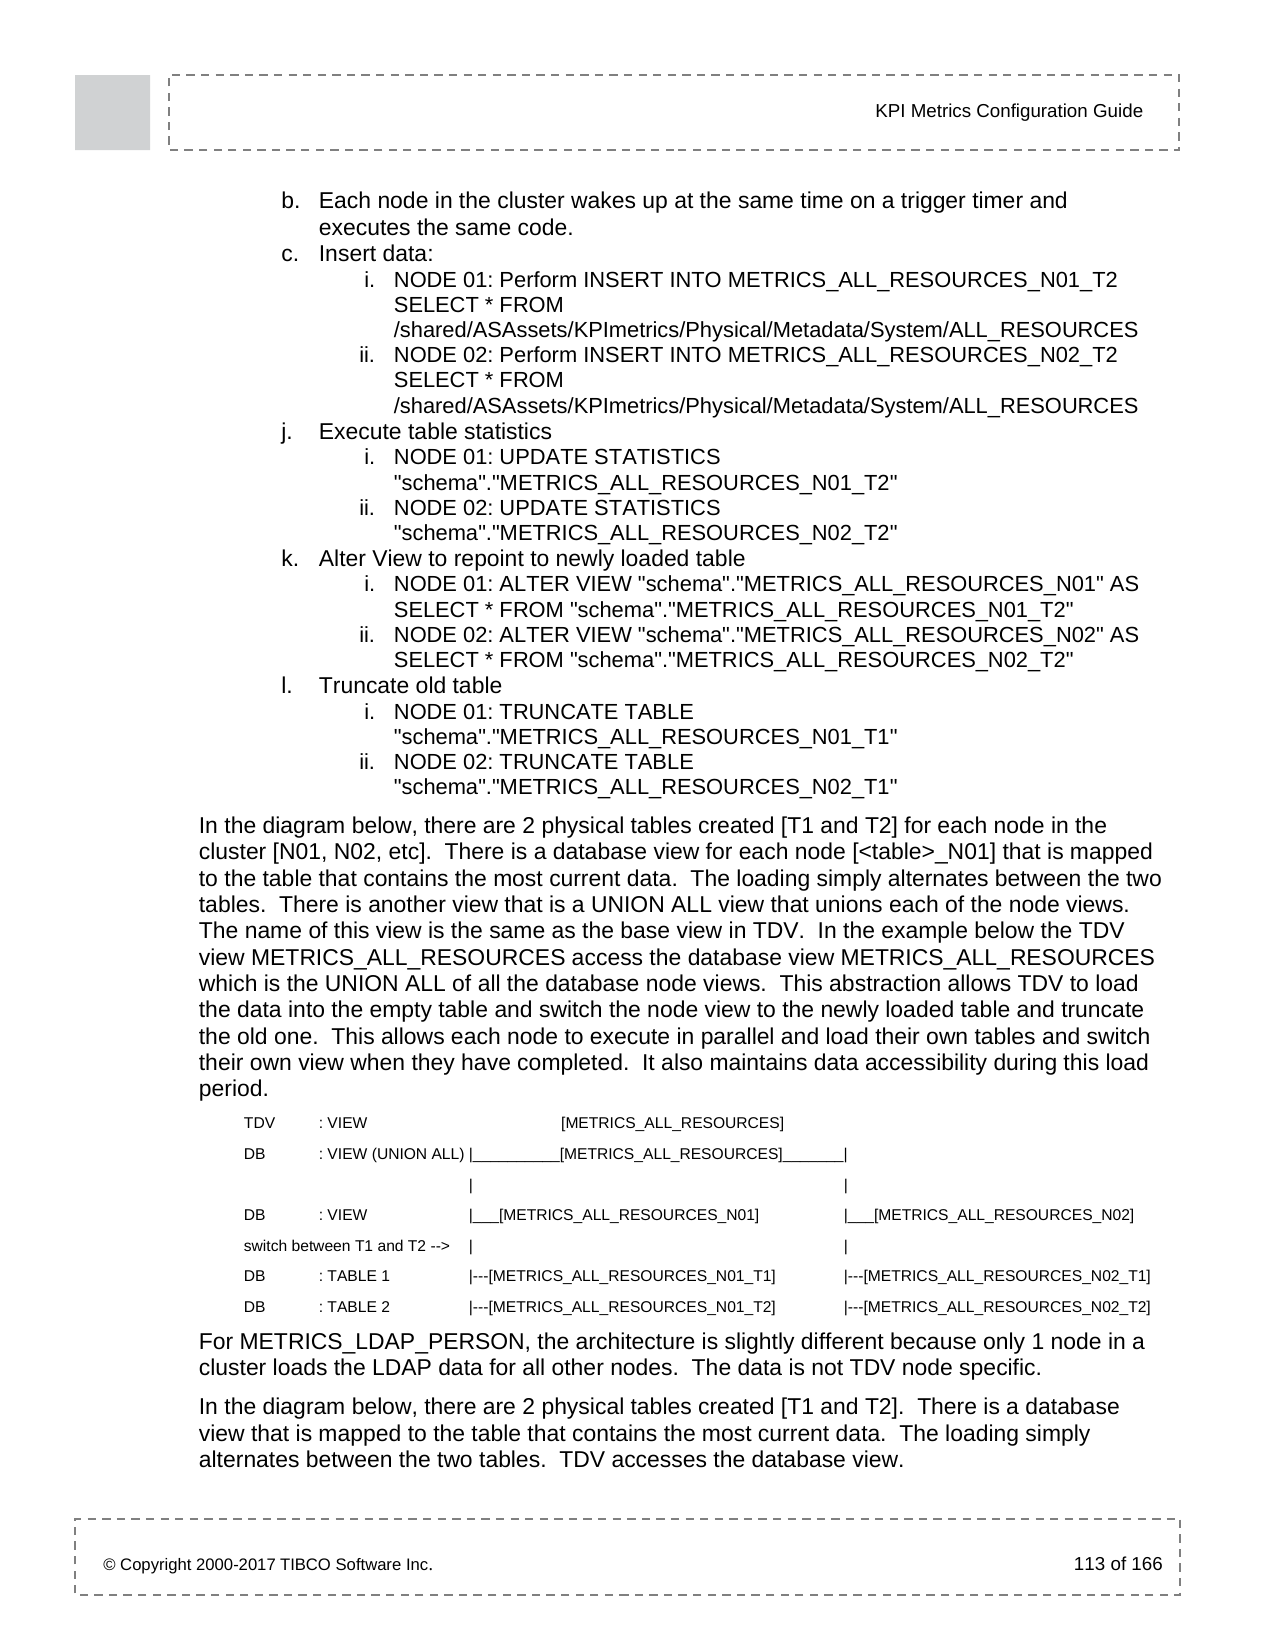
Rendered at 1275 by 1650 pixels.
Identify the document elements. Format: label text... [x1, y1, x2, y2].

list Execute table statistics [281, 418, 1162, 444]
list Each node in the cluster wakes up at the same time on a trigger timer and executes the same code. [281, 187, 1162, 240]
list NODE 02: ALTER VIEW "schema"."METRICS_ALL_RESOURCES_N02" AS SELECT * FROM "schema"."METRICS_ALL_RESOURCES_N02_T2" [375, 622, 1162, 672]
list NODE 02: Perform INSERT INTO METRICS_ALL_RESOURCES_N02_T2 SELECT * FROM /shared/ASAssets/KPImetrics/Physical/Metadata/System/ALL_RESOURCES [375, 342, 1162, 418]
text For METRICS_LDAP_PERSON, the architecture is slightly different because only 1 node in a cluster loads the LDAP data for all other nodes. The data is not TDV node specific. [199, 1328, 1162, 1381]
text DB : VIEW |___[METRICS_ALL_RESOURCES_N01] |___[METRICS_ALL_RESOURCES_N02] [199, 1206, 1162, 1224]
list NODE 01: TRUNCATE TABLE "schema"."METRICS_ALL_RESOURCES_N01_T1" [375, 698, 1162, 749]
list Alter View to repoint to newly loaded table [281, 545, 1162, 571]
list Insert data: [281, 240, 1162, 267]
text In the diagram below, there are 2 physical tables created [T1 and T2] for each node in the cluster [N01, N02, etc]. There is a database view for each node [<table>_N01] that is mapped to the table that contains the most current data. The loading simply alternates between the two tables. There is another view that is a UNION ALL view that unions each of the node views. The name of this view is the same as the base view in TDV. In the example below the TDV view METRICS_ALL_RESOURCES access the database view METRICS_ALL_RESOURCES which is the UNION ALL of all the database node views. This abstraction allows TDV to load the data into the empty table and switch the node view to the newly loaded table and truncate the old one. This allows each node to execute in parallel and load their own tables and switch their own view when they have completed. It also maintains data accessibility during this load period. [199, 812, 1162, 1102]
list Truncate old table [281, 672, 1162, 698]
text | | [199, 1175, 1162, 1193]
text DB : VIEW (UNION ALL) |__________[METRICS_ALL_RESOURCES]_______| [199, 1145, 1162, 1163]
list NODE 01: ALTER VIEW "schema"."METRICS_ALL_RESOURCES_N01" AS SELECT * FROM "schema"."METRICS_ALL_RESOURCES_N01_T2" [375, 571, 1162, 622]
list NODE 02: UPDATE STATISTICS "schema"."METRICS_ALL_RESOURCES_N02_T2" [375, 494, 1162, 545]
list NODE 01: UPDATE STATISTICS "schema"."METRICS_ALL_RESOURCES_N01_T2" [375, 444, 1162, 494]
text DB : TABLE 1 |---[METRICS_ALL_RESOURCES_N01_T1] |---[METRICS_ALL_RESOURCES_N02_T1] [199, 1267, 1162, 1285]
list NODE 01: Perform INSERT INTO METRICS_ALL_RESOURCES_N01_T2 SELECT * FROM /shared/ASAssets/KPImetrics/Physical/Metadata/System/ALL_RESOURCES [375, 267, 1162, 342]
text In the diagram below, there are 2 physical tables created [T1 and T2]. There is a database view that is mapped to the table that contains the most current data. The loading simply alternates between the two tables. TDV accesses the database view. [199, 1393, 1162, 1472]
text TDV : VIEW [METRICS_ALL_RESOURCES] [199, 1114, 1162, 1132]
text DB : TABLE 2 |---[METRICS_ALL_RESOURCES_N01_T2] |---[METRICS_ALL_RESOURCES_N02_T2] [199, 1297, 1162, 1315]
text switch between T1 and T2 --> | | [199, 1236, 1162, 1254]
list NODE 02: TRUNCATE TABLE "schema"."METRICS_ALL_RESOURCES_N02_T1" [375, 749, 1162, 799]
